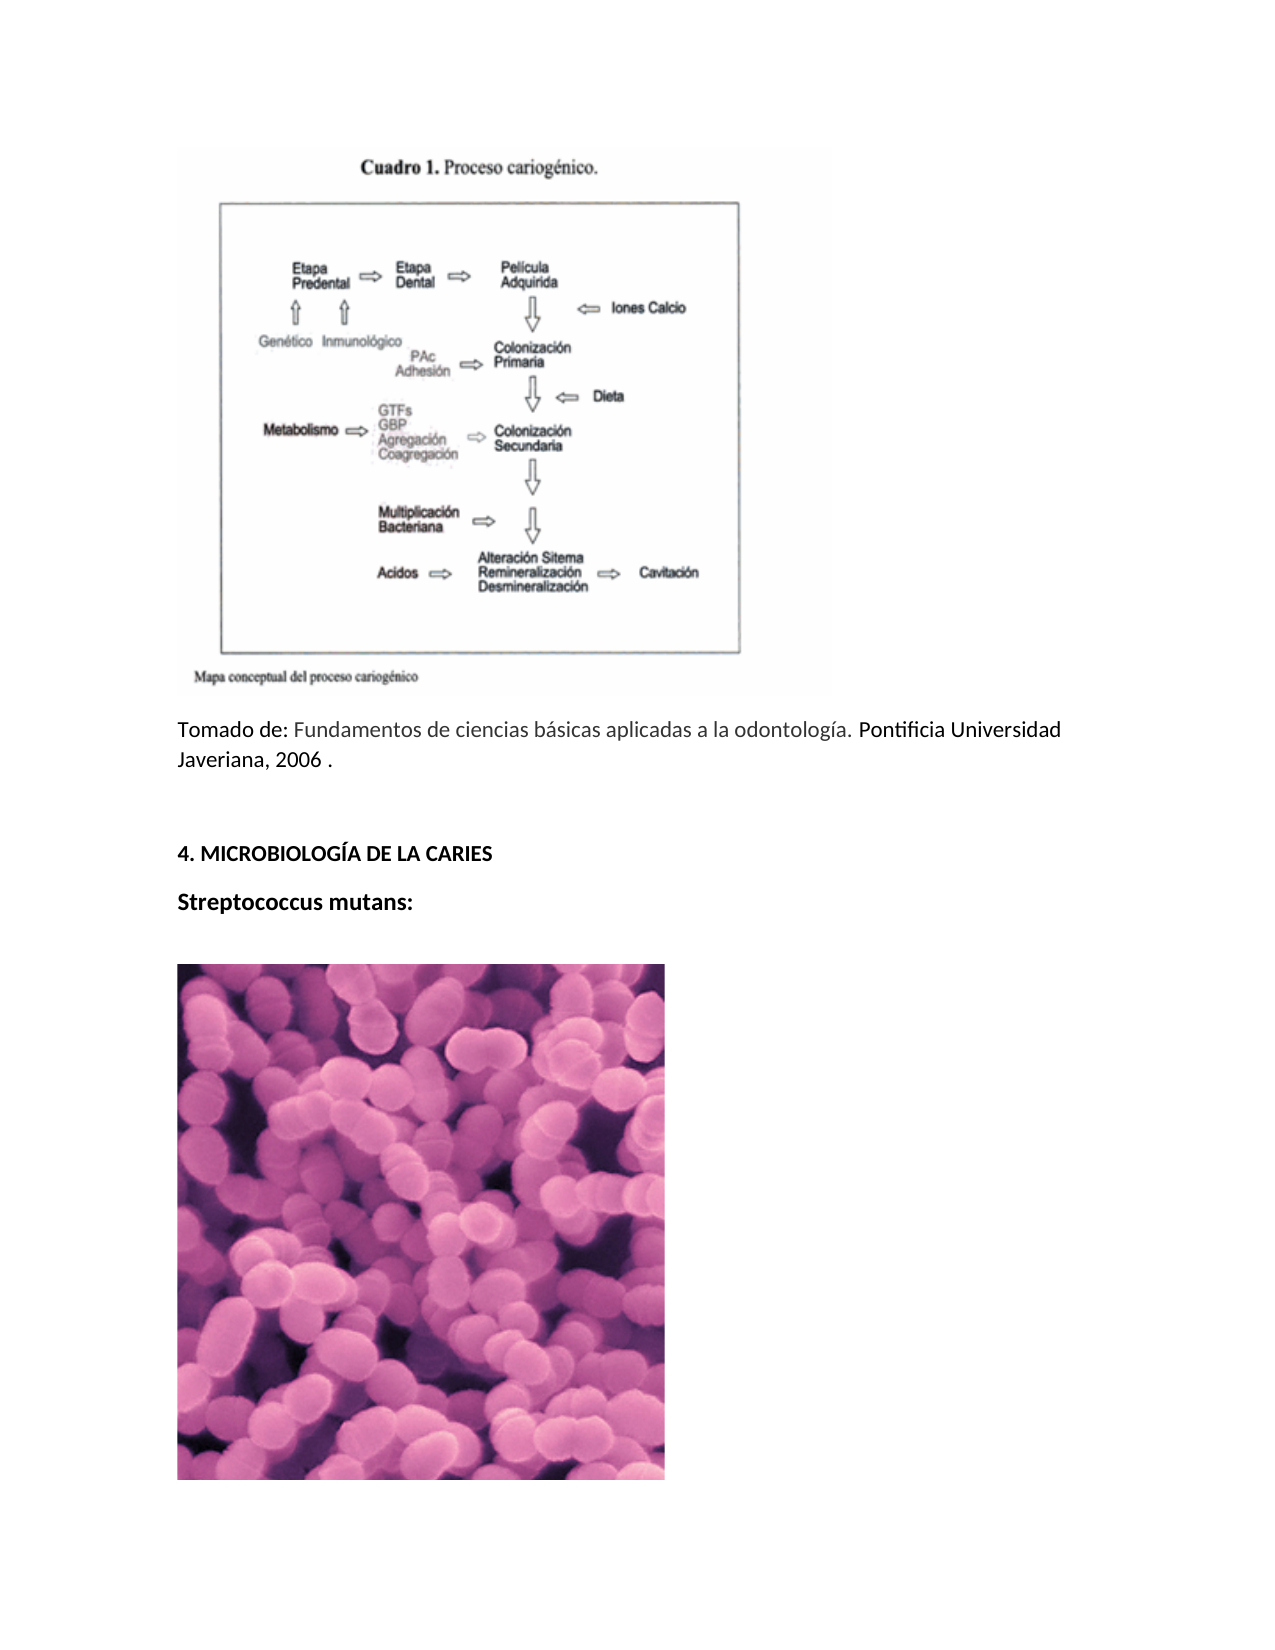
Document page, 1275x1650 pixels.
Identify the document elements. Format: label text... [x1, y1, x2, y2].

picture [177, 964, 665, 1480]
text 4. MICROBIOLOGÍA DE LA CARIES [177, 839, 1098, 867]
text Streptococcus mutans: [177, 886, 1098, 916]
text Tomado de: Fundamentos de ciencias básicas aplicadas a la odontología. Pontificia Universidad Javeriana, 2006 . [177, 715, 1098, 773]
picture [177, 147, 832, 696]
